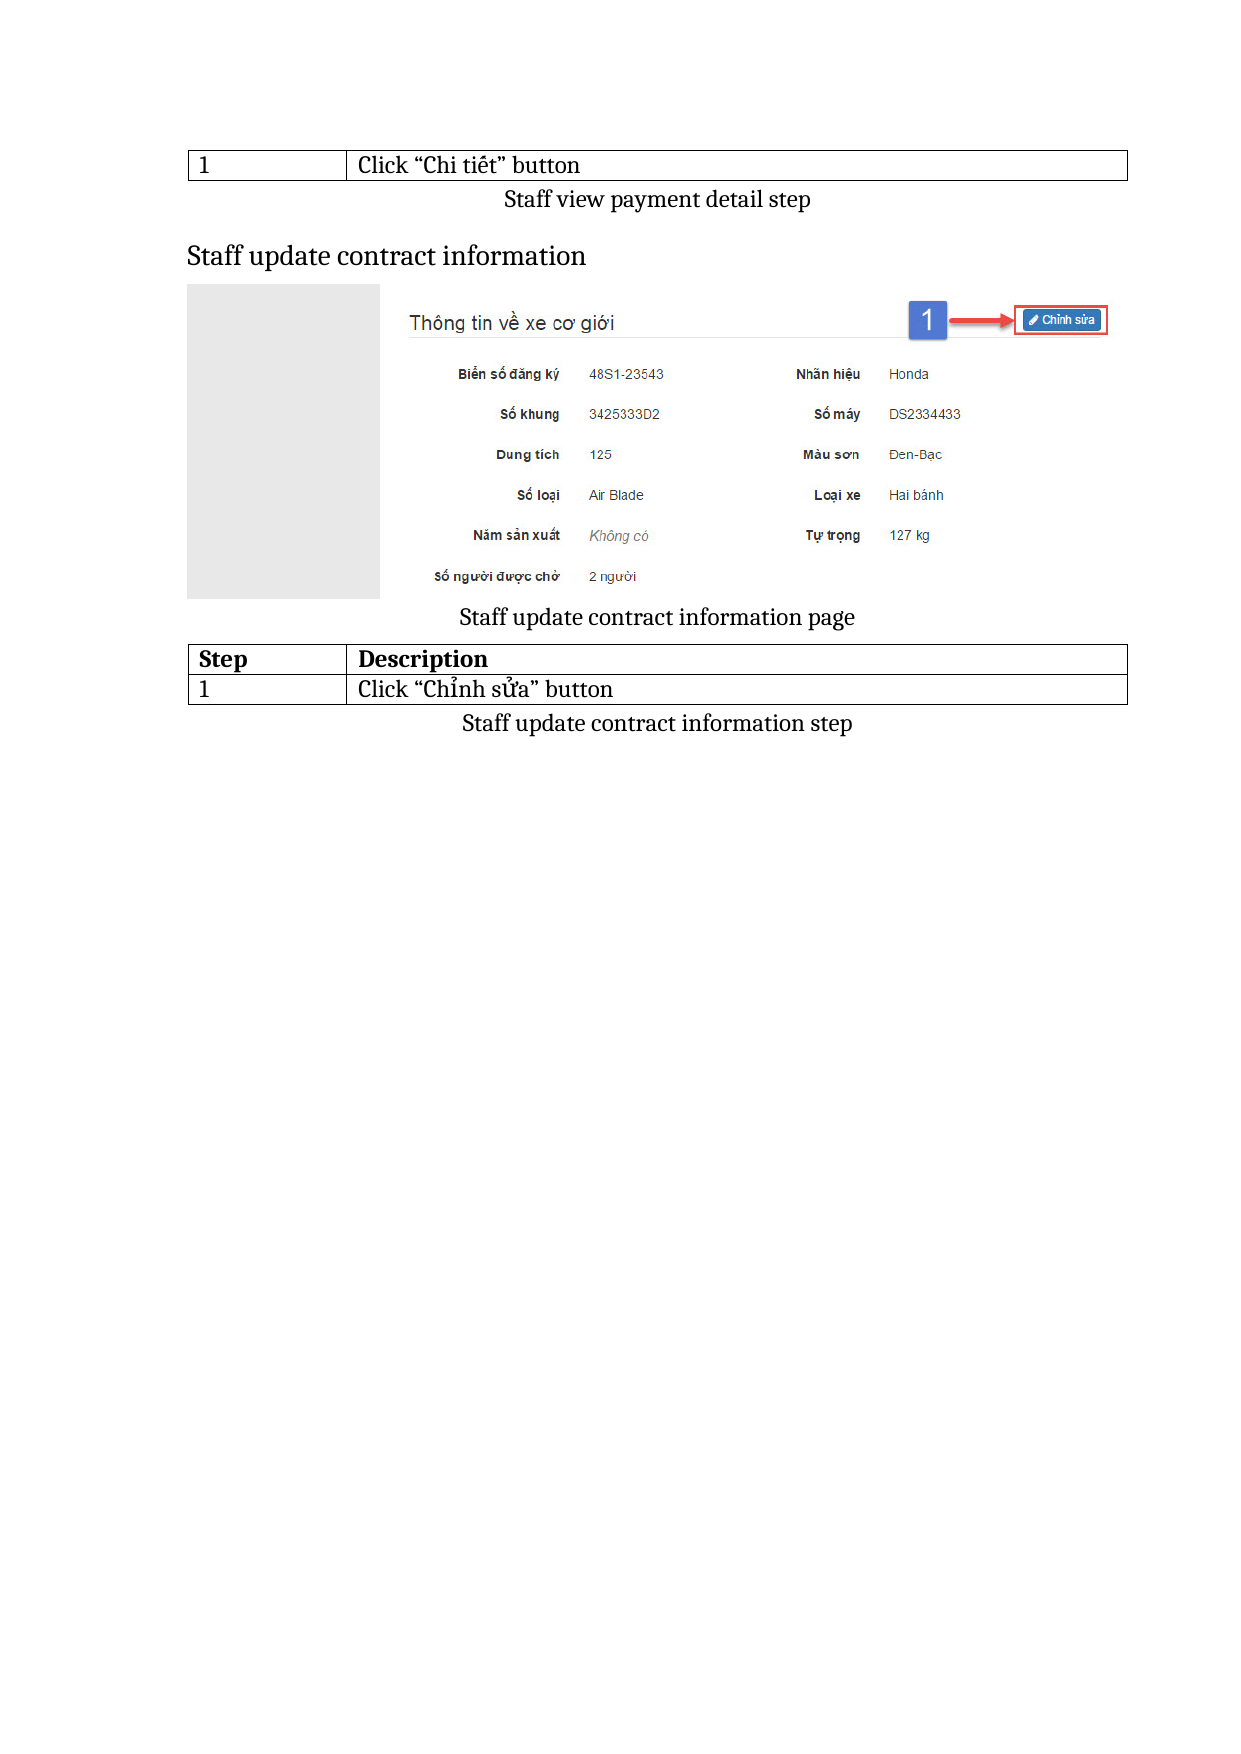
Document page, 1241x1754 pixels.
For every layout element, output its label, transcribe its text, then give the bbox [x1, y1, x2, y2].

table_cell Click “Chỉnh sửa” button [347, 675, 1127, 704]
table_cell 1 [189, 675, 346, 704]
table_cell 1 [189, 151, 346, 180]
subtitle Staff update contract information page [187, 603, 1128, 632]
table_header Description [347, 645, 1127, 674]
table_header Step [189, 645, 346, 674]
subtitle Staff view payment detail step [187, 185, 1128, 214]
picture [187, 284, 1129, 599]
subtitle Staff update contract information [187, 239, 1128, 272]
table_cell Click “Chi tiết” button [347, 151, 1127, 180]
subtitle Staff update contract information step [187, 709, 1128, 738]
